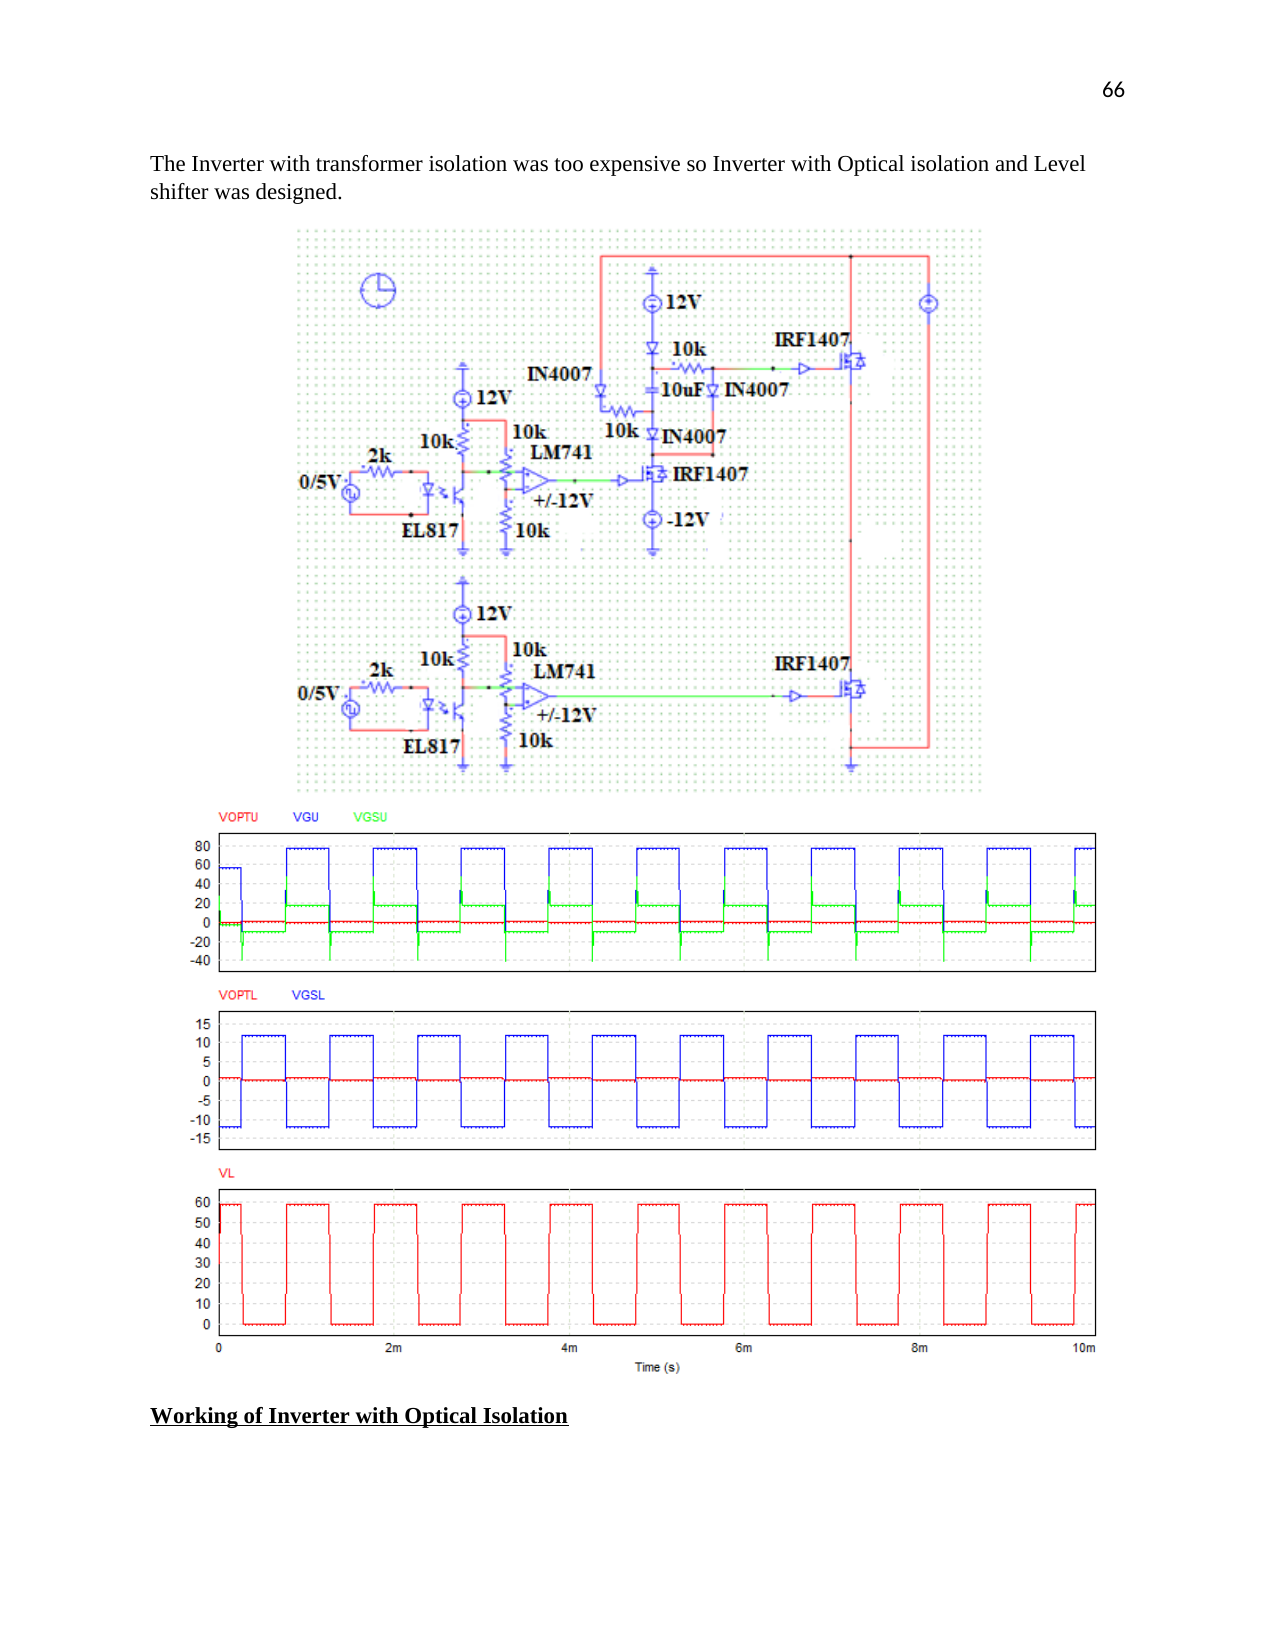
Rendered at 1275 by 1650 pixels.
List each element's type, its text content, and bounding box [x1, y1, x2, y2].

text The Inverter with transformer isolation was too expensive so Inverter with Optical isolation and Level shifter was designed. [150, 150, 1125, 205]
text Working of Inverter with Optical Isolation [150, 1402, 1125, 1428]
picture [164, 801, 1111, 1383]
picture [293, 223, 982, 799]
